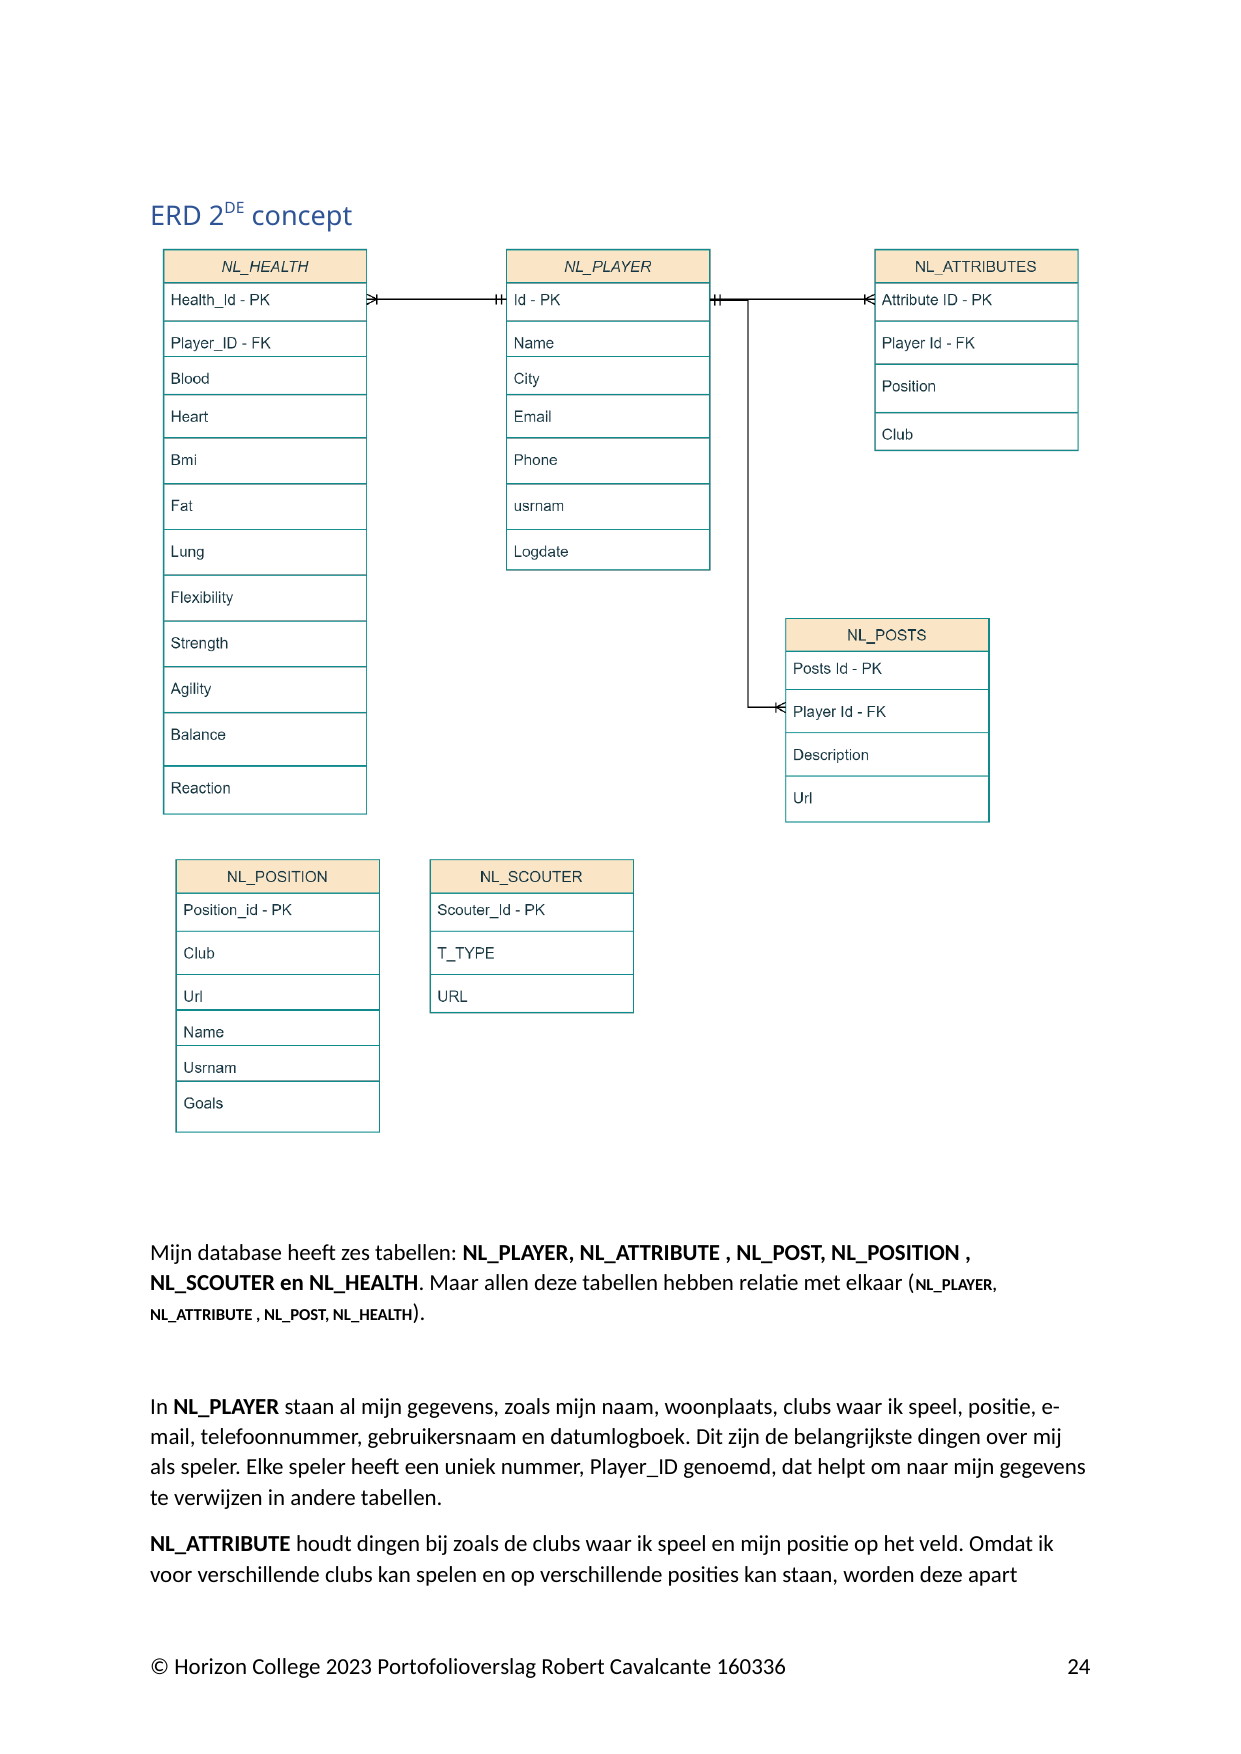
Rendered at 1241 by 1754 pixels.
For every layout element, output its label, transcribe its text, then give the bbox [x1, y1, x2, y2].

picture [150, 236, 1091, 1145]
text In NL_PLAYER staan al mijn gegevens, zoals mijn naam, woonplaats, clubs waar ik speel, positie, e-mail, telefoonnummer, gebruikersnaam en datumlogboek. Dit zijn de belangrijkste dingen over mij als speler. Elke speler heeft een uniek nummer, Player_ID genoemd, dat helpt om naar mijn gegevens te verwijzen in andere tabellen. [150, 1392, 1090, 1511]
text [150, 1529, 1090, 1588]
subtitle ERD 2DE concept [150, 197, 1090, 234]
text Mijn database heeft zes tabellen: NL_PLAYER, NL_ATTRIBUTE , NL_POST, NL_POSITION , NL_SCOUTER en NL_HEALTH. Maar allen deze tabellen hebben relatie met elkaar (NL_PLAYER, NL_ATTRIBUTE , NL_POST, NL_HEALTH). [150, 1238, 1090, 1326]
